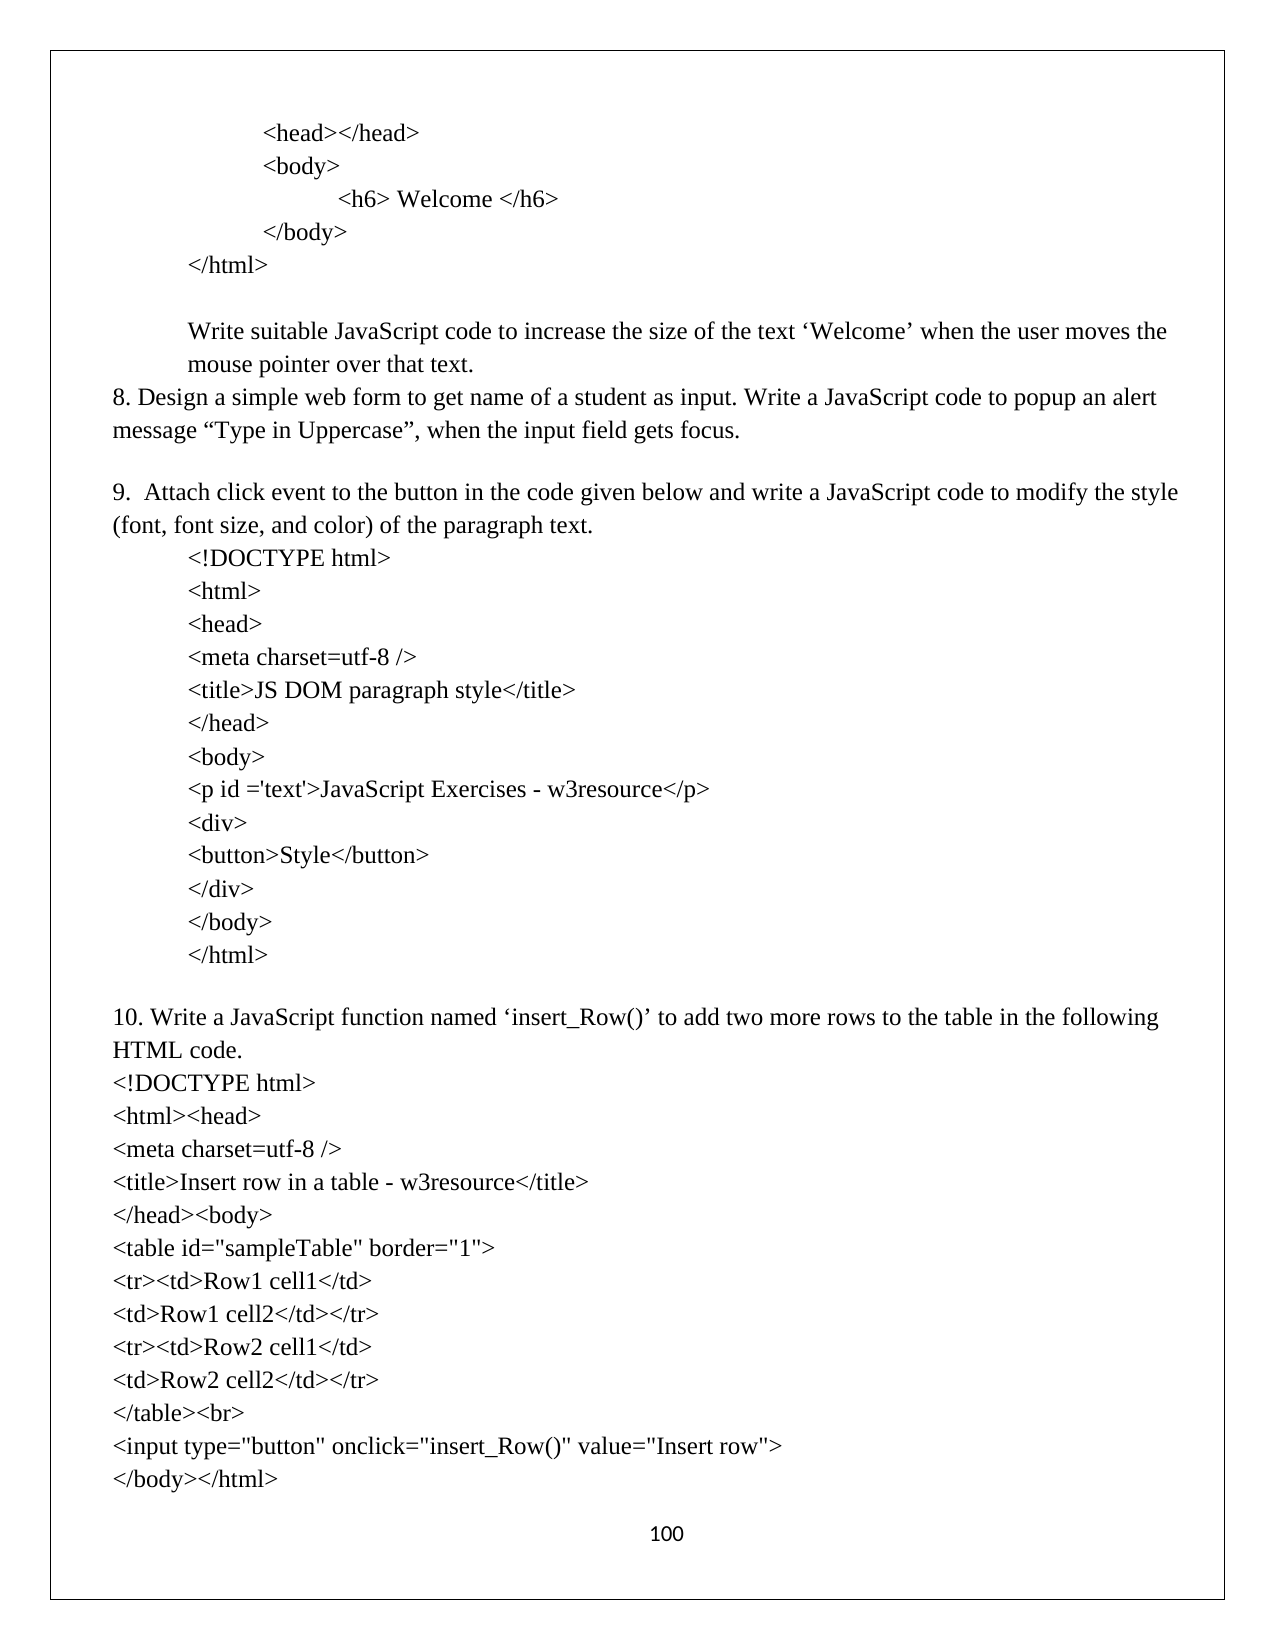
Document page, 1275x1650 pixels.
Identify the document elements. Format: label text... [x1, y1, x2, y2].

text <td>Row1 cell2</td></tr> [112, 1299, 1221, 1328]
text <button>Style</button> [187, 841, 1221, 869]
text </body></html> [112, 1464, 1221, 1493]
text Write suitable JavaScript code to increase the size of the text ‘Welcome’ when the user moves the mouse pointer over that text. [187, 316, 1221, 378]
text </html> [187, 940, 1221, 968]
text <p id ='text'>JavaScript Exercises - w3resource</p> [187, 774, 1221, 803]
text </body> [187, 217, 1221, 246]
text <tr><td>Row2 cell1</td> [112, 1332, 1221, 1361]
text <h6> Welcome </h6> [187, 184, 1221, 213]
text <div> [187, 808, 1221, 836]
text <body> [187, 151, 1221, 180]
text </html> [187, 250, 1221, 279]
text <tr><td>Row1 cell1</td> [112, 1266, 1221, 1295]
text </div> [187, 874, 1221, 902]
text 8. Design a simple web form to get name of a student as input. Write a JavaScript code to popup an alert message “Type in Uppercase”, when the input field gets focus. [112, 382, 1221, 444]
text <html><head> <meta charset=utf-8 /> [112, 1101, 1221, 1163]
text <meta charset=utf-8 /> [187, 642, 1221, 671]
text <head></head> [187, 118, 1221, 147]
text <!DOCTYPE html> [112, 1068, 1221, 1097]
text <title>JS DOM paragraph style</title> [187, 676, 1221, 704]
text <td>Row2 cell2</td></tr> [112, 1365, 1221, 1394]
text </head><body> [112, 1200, 1221, 1229]
text </head> [187, 708, 1221, 737]
text </table><br> [112, 1398, 1221, 1427]
text <html> <head> [187, 576, 1221, 638]
text 10. Write a JavaScript function named ‘insert_Row()’ to add two more rows to the table in the following HTML code. [112, 1002, 1221, 1064]
text <input type="button" onclick="insert_Row()" value="Insert row"> [112, 1431, 1221, 1460]
text <title>Insert row in a table - w3resource</title> [112, 1167, 1221, 1196]
text <table id="sampleTable" border="1"> [112, 1233, 1221, 1262]
text </body> [187, 907, 1221, 935]
text <body> [187, 742, 1221, 770]
text <!DOCTYPE html> [187, 543, 1221, 572]
text 9. Attach click event to the button in the code given below and write a JavaScript code to modify the style (font, font size, and color) of the paragraph text. [112, 477, 1221, 539]
